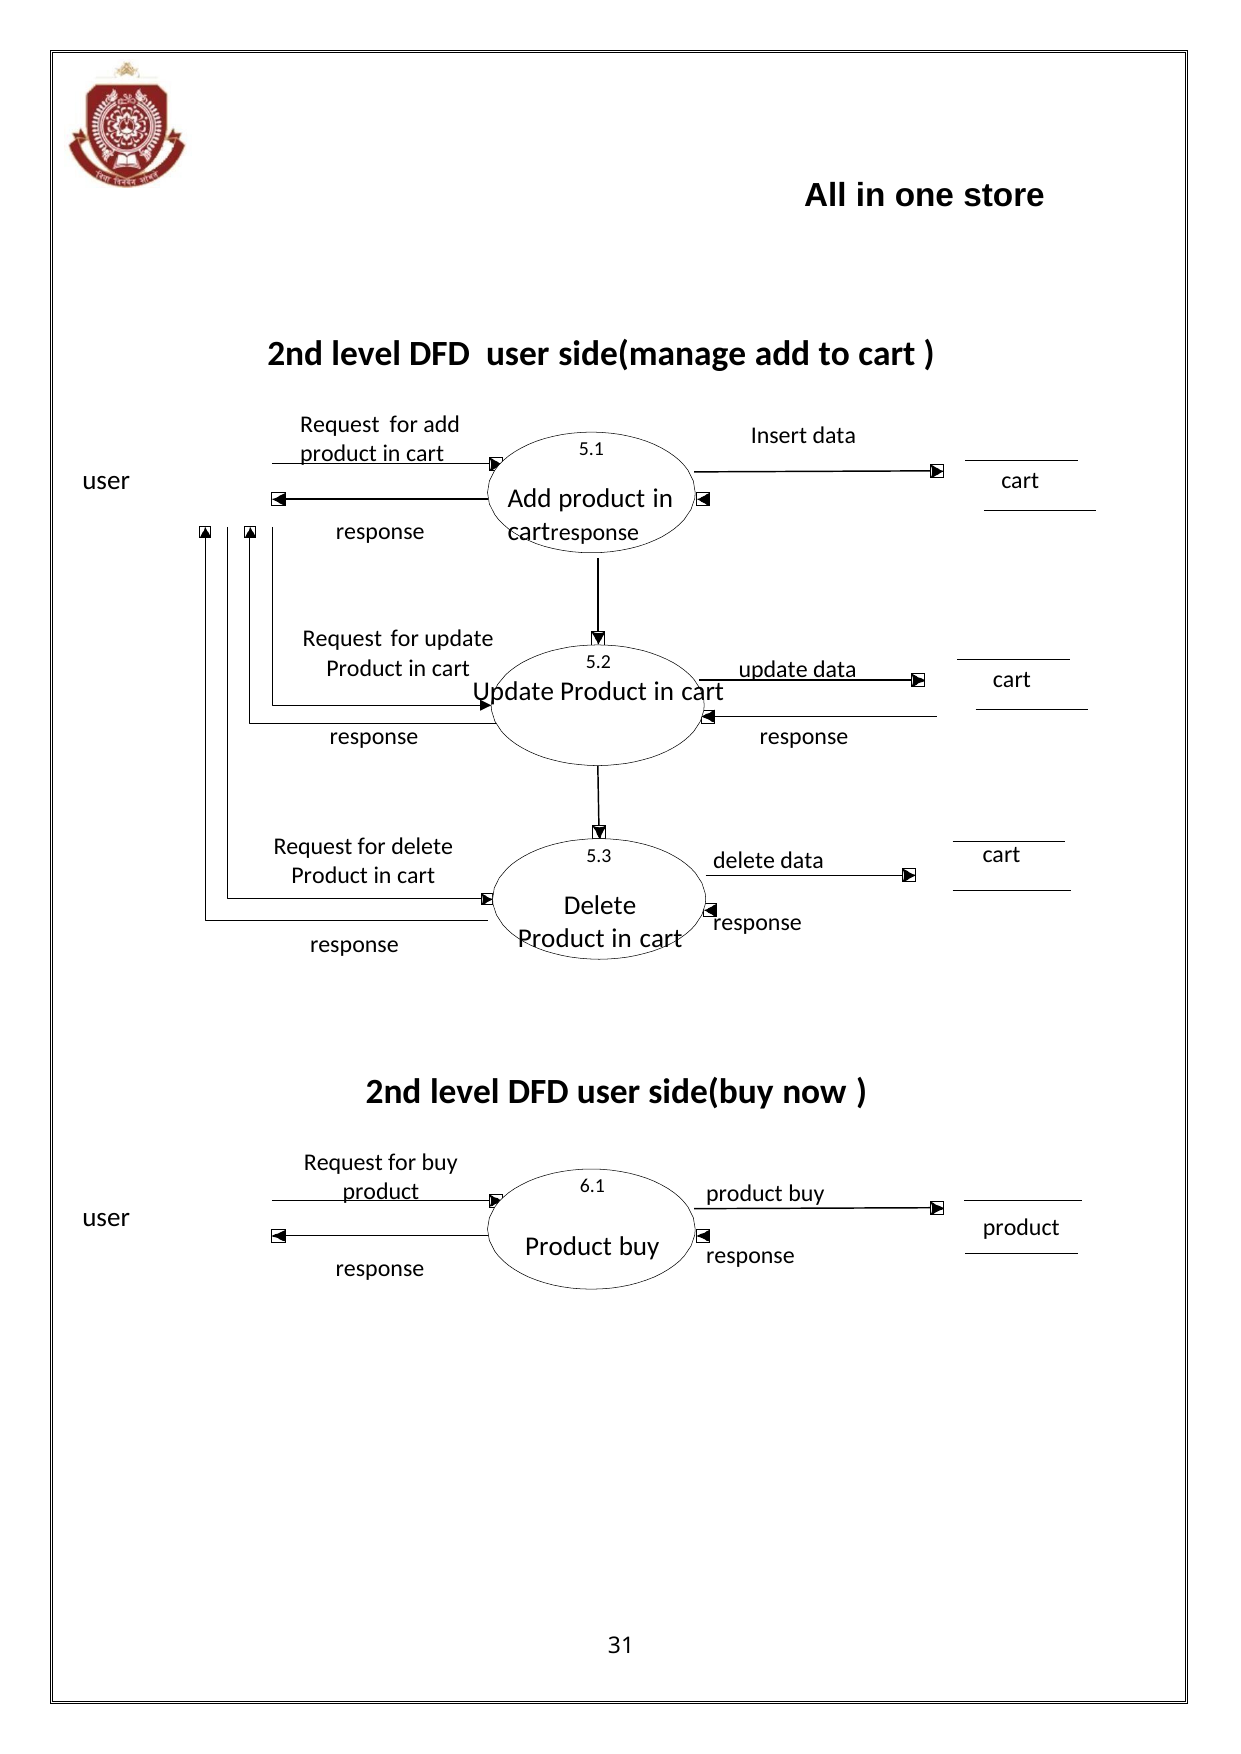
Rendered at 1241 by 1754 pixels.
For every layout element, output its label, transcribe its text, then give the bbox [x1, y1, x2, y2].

picture [272, 1230, 285, 1242]
picture [482, 894, 492, 904]
subtitle 2nd level DFD user side(manage add to cart ) [103, 331, 1098, 375]
picture [697, 1230, 709, 1242]
picture [490, 458, 502, 465]
text product [902, 1212, 1140, 1241]
picture [903, 869, 915, 881]
picture [200, 527, 210, 537]
picture [592, 632, 604, 644]
picture [245, 527, 255, 537]
picture [272, 494, 285, 505]
picture [490, 1195, 502, 1207]
picture [931, 1202, 943, 1212]
picture [64, 59, 192, 188]
text cart [67, 465, 1039, 494]
subtitle 2nd level DFD user side(buy now ) [134, 1069, 1098, 1112]
picture [593, 826, 605, 838]
text cart [67, 664, 1031, 694]
picture [697, 494, 709, 505]
text cart [982, 845, 1185, 867]
picture [702, 711, 714, 723]
picture [704, 904, 716, 916]
